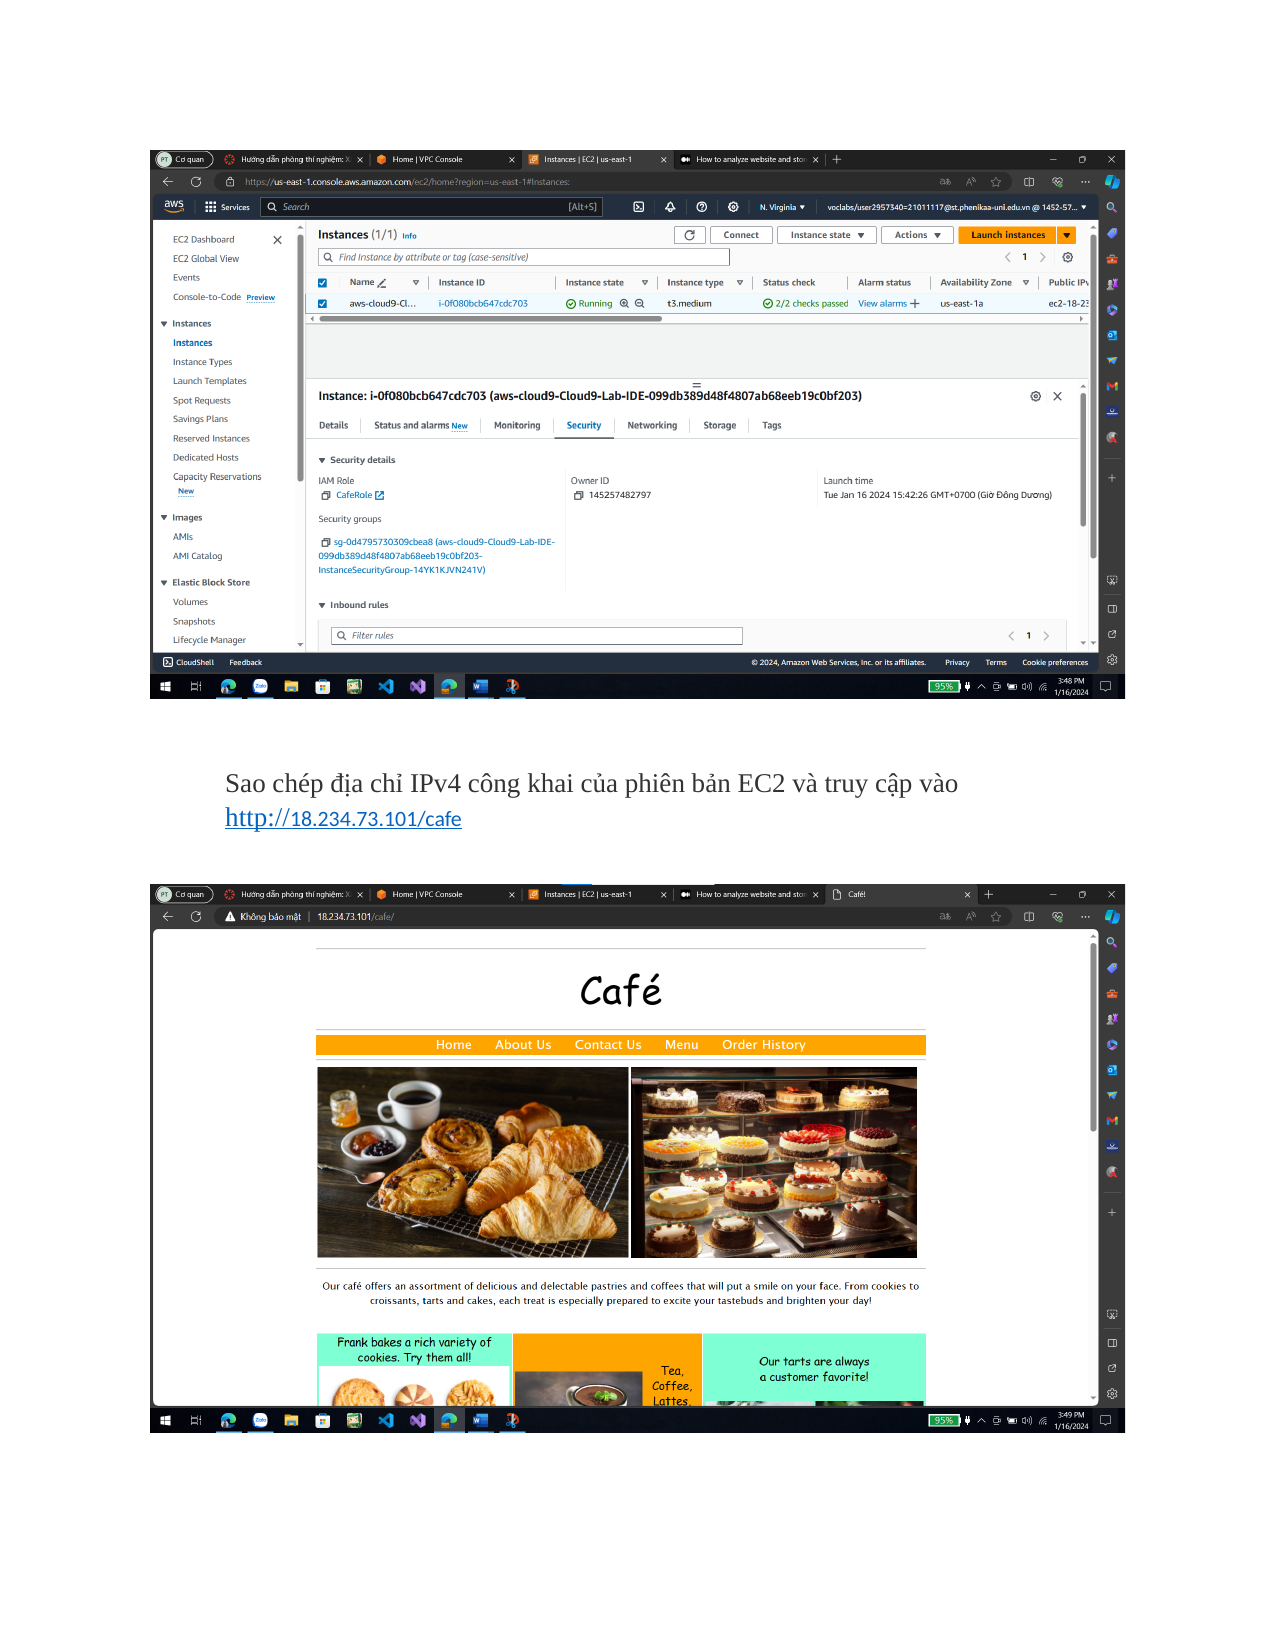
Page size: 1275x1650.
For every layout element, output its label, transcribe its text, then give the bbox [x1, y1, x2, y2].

picture [150, 884, 1125, 1433]
text Sao chép địa chỉ IPv4 công khai của phiên bản EC2 và truy cập vào http://18.234.73.101/cafe [225, 767, 1125, 832]
picture [150, 150, 1125, 699]
